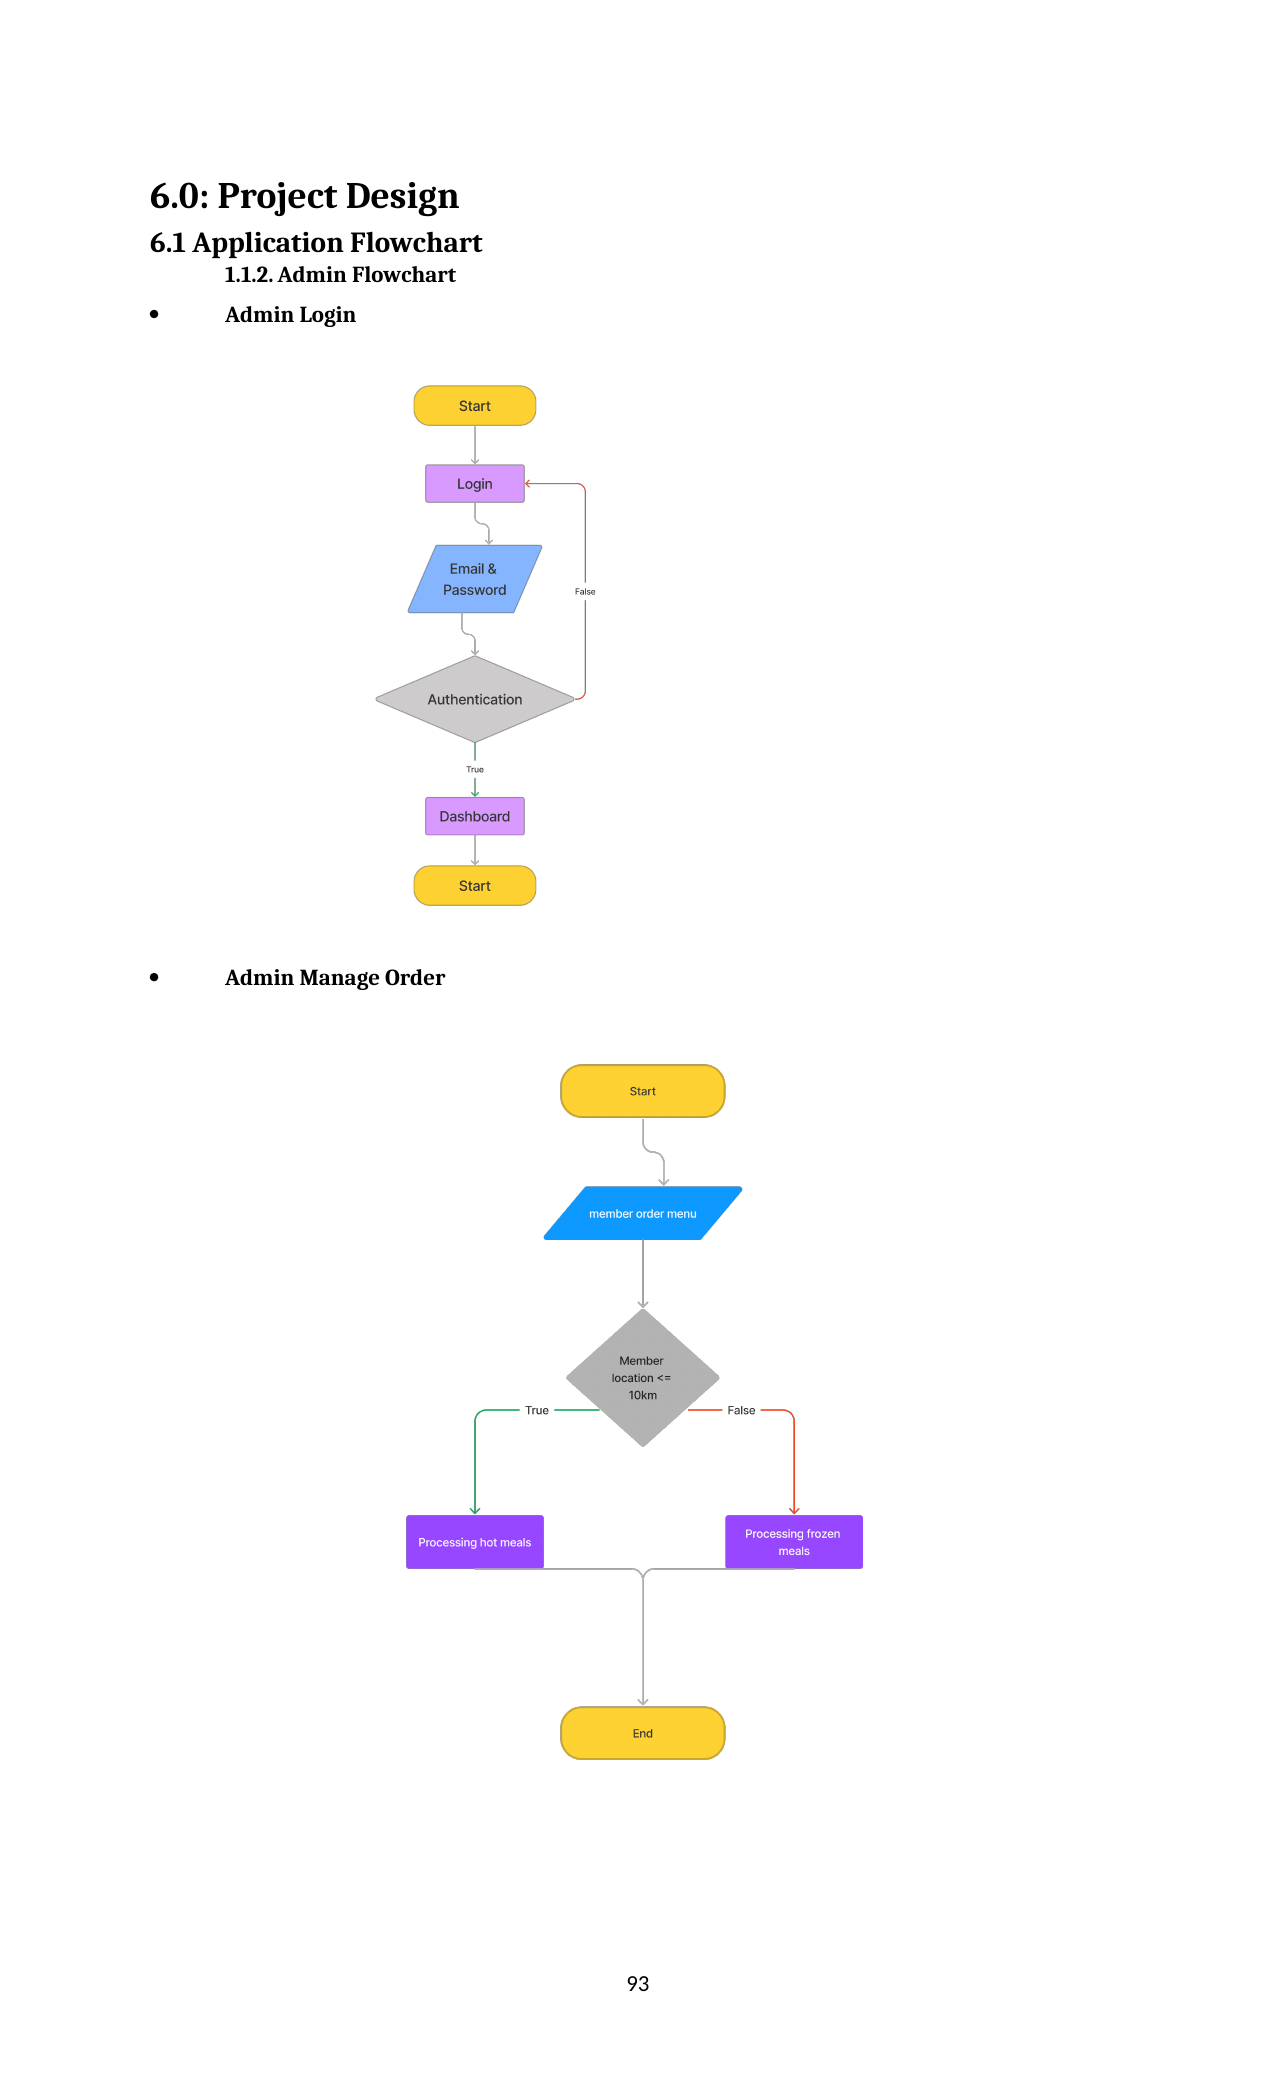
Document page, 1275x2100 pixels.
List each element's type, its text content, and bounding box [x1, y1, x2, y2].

picture [330, 340, 645, 951]
list Admin Manage Order [150, 964, 1125, 991]
list Admin Flowchart [225, 262, 1125, 288]
list Admin Login [150, 301, 1125, 328]
subtitle 6.0: Project Design [150, 175, 1125, 218]
picture [345, 1004, 924, 1821]
subtitle 6.1 Application Flowchart [150, 226, 1125, 259]
